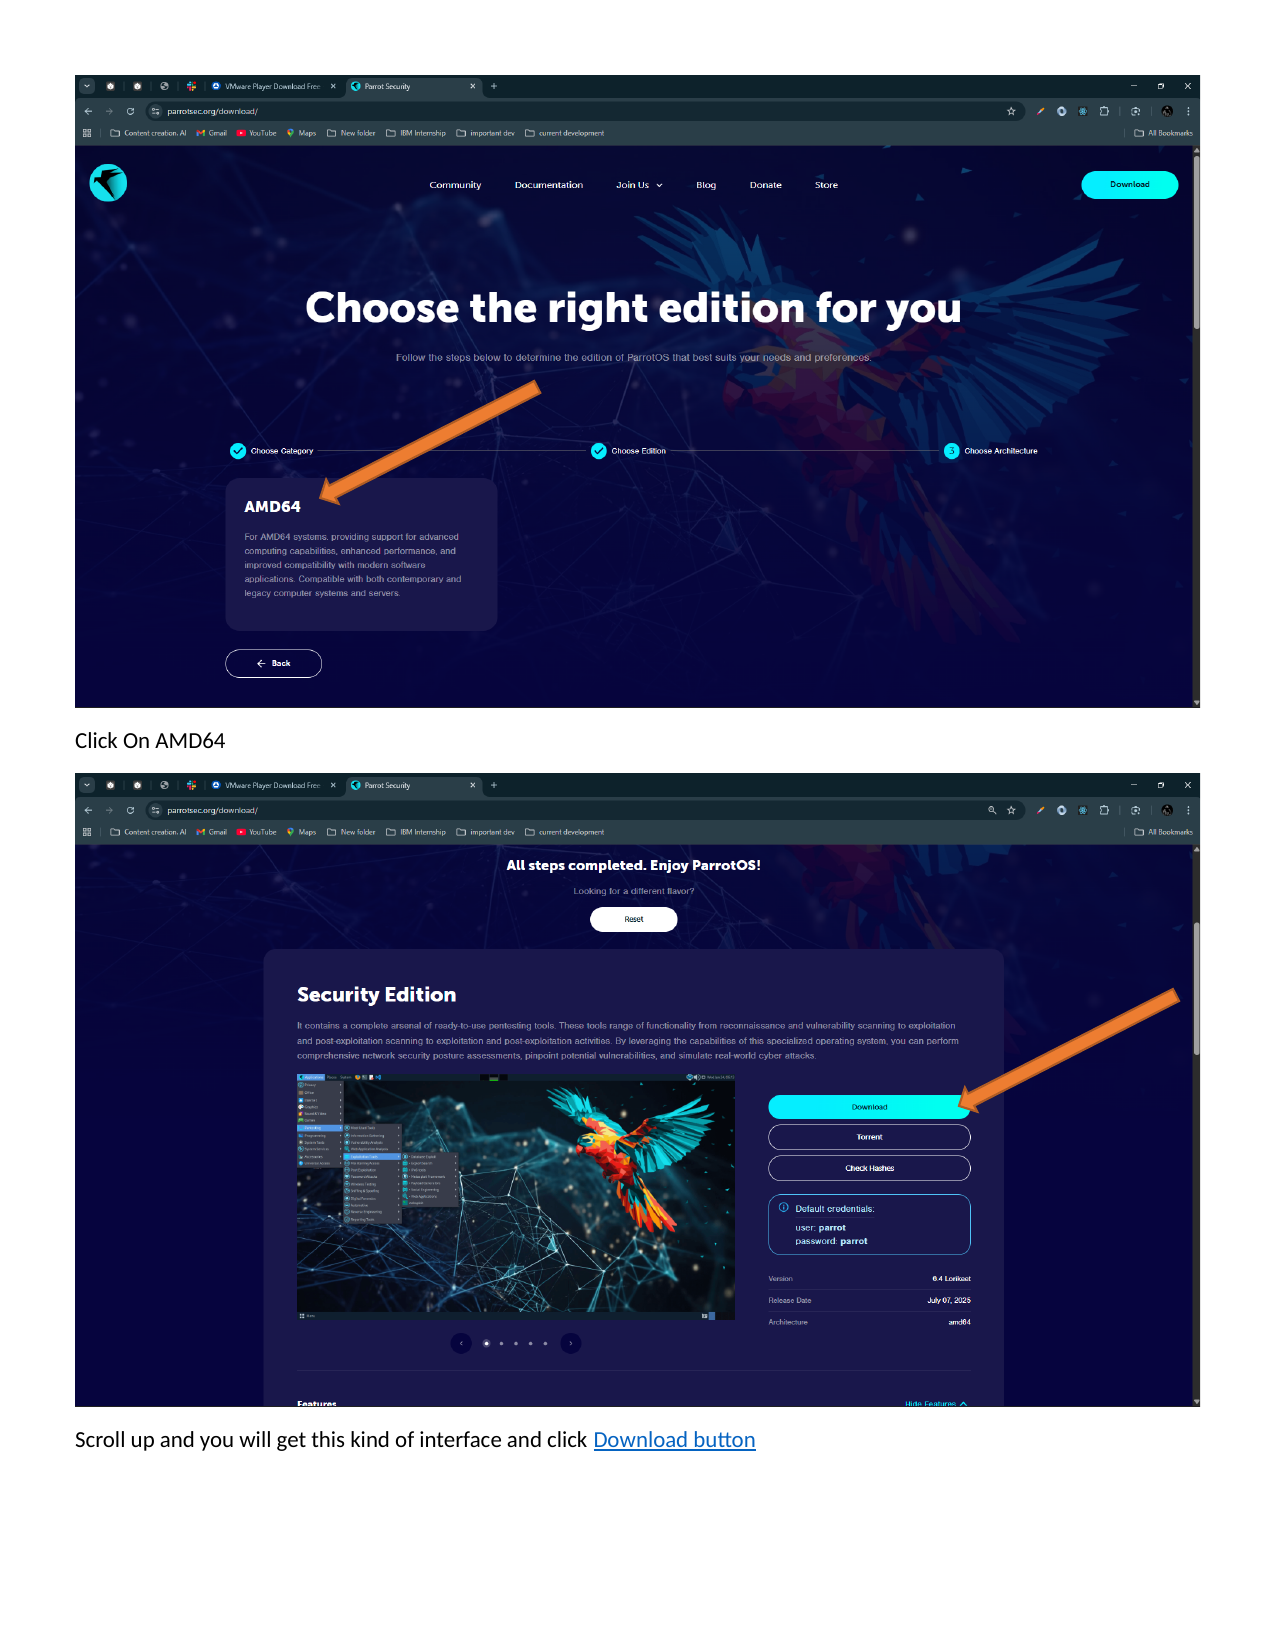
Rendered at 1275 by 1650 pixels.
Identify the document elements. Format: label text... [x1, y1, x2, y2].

picture [75, 75, 1200, 708]
text Click On AMD64 [75, 727, 1200, 755]
picture [75, 773, 1200, 1407]
text Scroll up and you will get this kind of interface and click Download button [75, 1425, 1200, 1453]
